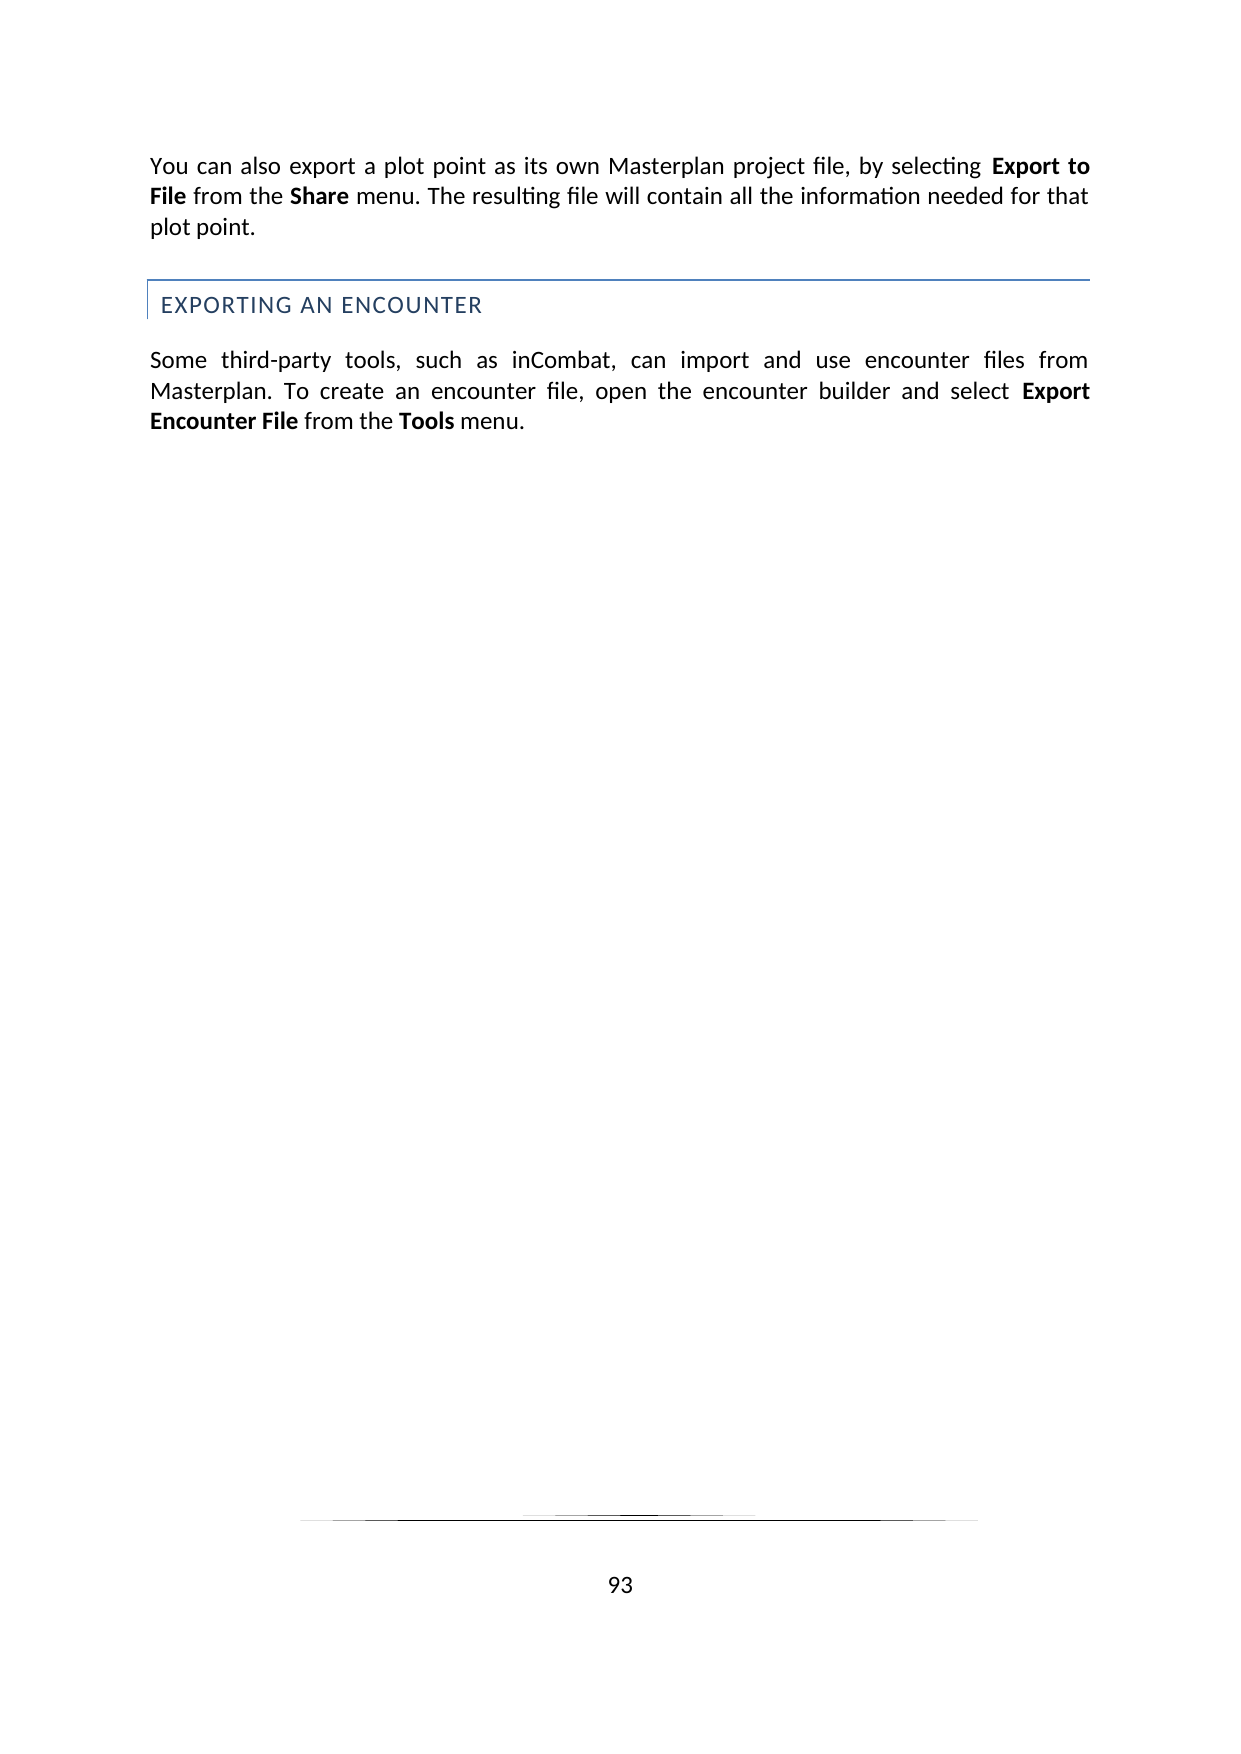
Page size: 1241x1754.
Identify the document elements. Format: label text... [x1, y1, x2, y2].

text Some third-party tools, such as inCombat, can import and use encounter files from Masterplan. To create an encounter file, open the encounter builder and select Export Encounter File from the Tools menu. [150, 344, 1090, 436]
subtitle Exporting an Encounter [148, 281, 1090, 319]
text You can also export a plot point as its own Masterplan project file, by selecting Export to File from the Share menu. The resulting file will contain all the information needed for that plot point. [150, 150, 1090, 242]
